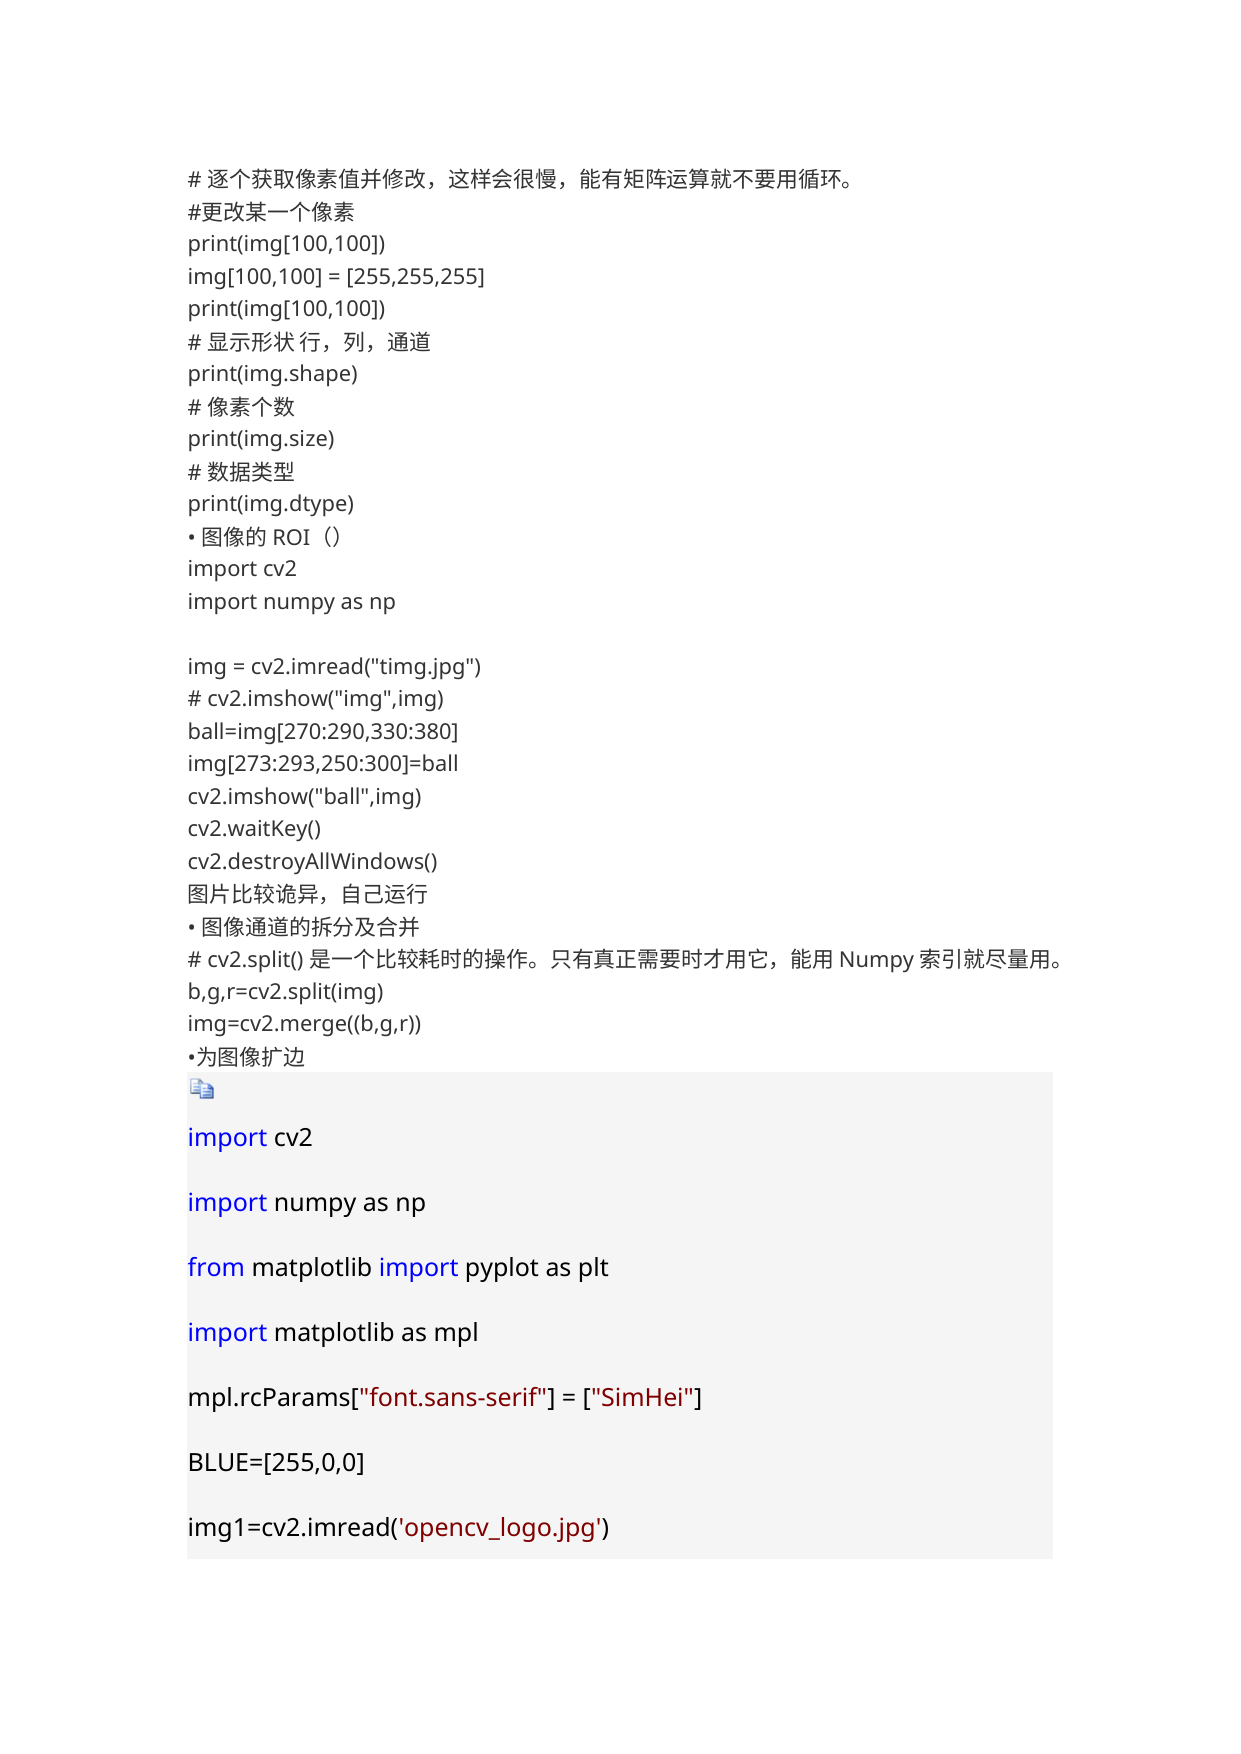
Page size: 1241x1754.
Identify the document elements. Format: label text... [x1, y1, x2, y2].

text import numpy as np [187, 584, 1053, 617]
text # cv2.split() 是一个比较耗时的操作。只有真正需要时才用它，能用Numpy 索引就尽量用。 [187, 942, 1053, 974]
text # cv2.imshow("img",img) [187, 682, 1053, 714]
text print(img.shape) [187, 357, 1053, 389]
text img=cv2.merge((b,g,r)) [187, 1007, 1053, 1039]
text print(img[100,100]) [187, 227, 1053, 259]
text print(img[100,100]) [187, 292, 1053, 324]
text # 数据类型 [187, 454, 1053, 487]
text import matplotlib as mpl [187, 1299, 1053, 1364]
text ball=img[270:290,330:380] [187, 714, 1053, 747]
text img[100,100] = [255,255,255] [187, 259, 1053, 292]
text cv2.imshow("ball",img) [187, 779, 1053, 812]
text • 图像的 ROI（） [187, 519, 1053, 552]
text b,g,r=cv2.split(img) [187, 974, 1053, 1007]
text import cv2 [187, 552, 1053, 584]
text 图片比较诡异，自己运行 [187, 877, 1053, 909]
text cv2.destroyAllWindows() [187, 844, 1053, 877]
text import numpy as np [187, 1169, 1053, 1234]
text # 像素个数 [187, 389, 1053, 422]
text •为图像扩边 [187, 1039, 1053, 1072]
text img[273:293,250:300]=ball [187, 747, 1053, 779]
text # 显示形状 行，列，通道 [187, 324, 1053, 357]
text mpl.rcParams["font.sans-serif"] = ["SimHei"] [187, 1364, 1053, 1429]
text from matplotlib import pyplot as plt [187, 1234, 1053, 1299]
text print(img.dtype) [187, 487, 1053, 519]
text print(img.size) [187, 422, 1053, 454]
text • 图像通道的拆分及合并 [187, 909, 1053, 942]
text #更改某一个像素 [187, 194, 1053, 227]
text img1=cv2.imread('opencv_logo.jpg') [187, 1494, 1053, 1559]
text import cv2 [187, 1104, 1053, 1169]
picture [187, 1072, 219, 1104]
text BLUE=[255,0,0] [187, 1429, 1053, 1494]
text # 逐个获取像素值并修改，这样会很慢，能有矩阵运算就不要用循环。 [187, 162, 1053, 194]
text img = cv2.imread("timg.jpg") [187, 649, 1053, 682]
text cv2.waitKey() [187, 812, 1053, 844]
